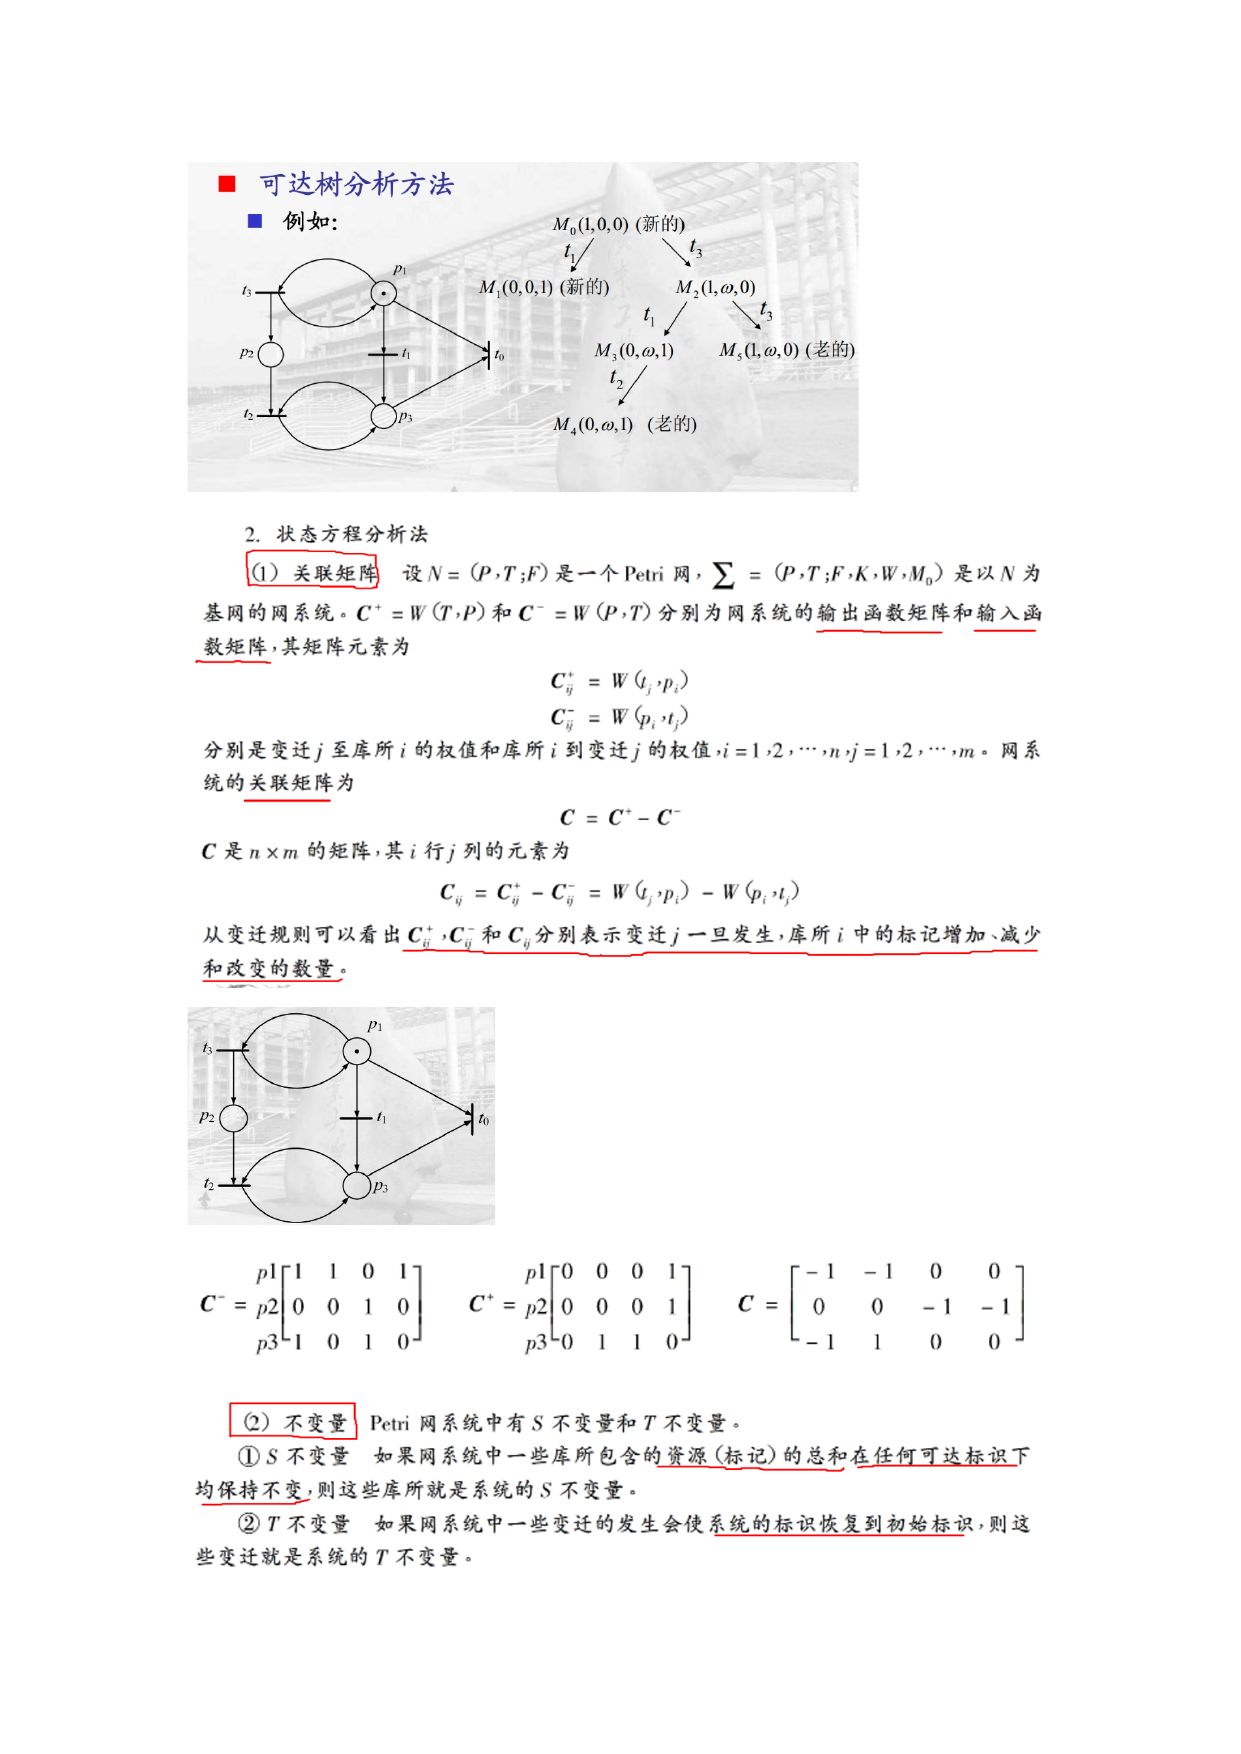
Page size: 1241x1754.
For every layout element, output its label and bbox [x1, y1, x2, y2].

picture [187, 1397, 1053, 1576]
picture [187, 519, 1053, 988]
picture [187, 1234, 1053, 1374]
picture [187, 1007, 496, 1225]
picture [187, 162, 859, 492]
